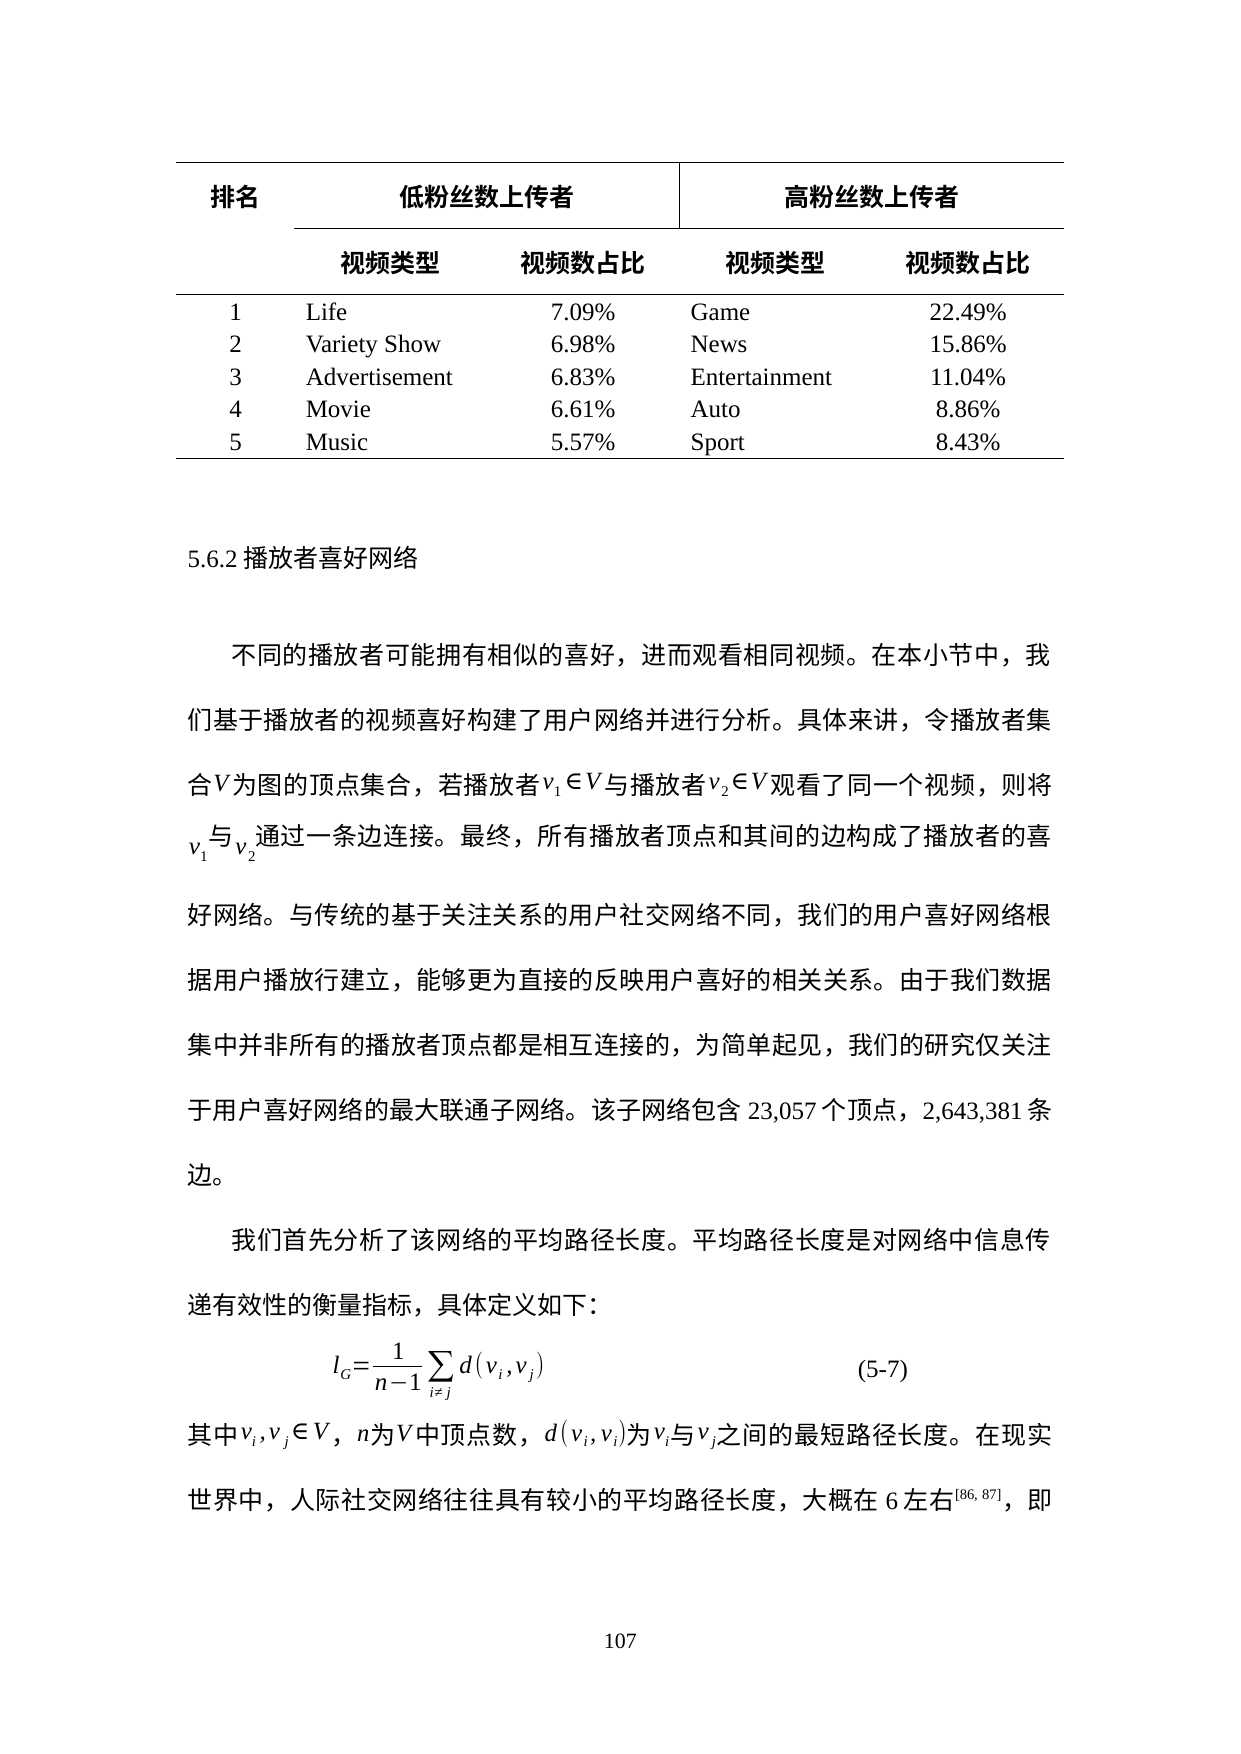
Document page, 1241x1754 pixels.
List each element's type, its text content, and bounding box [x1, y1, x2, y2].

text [187, 1401, 1053, 1531]
table_cell 11.04% [872, 360, 1064, 393]
text 不同的播放者可能拥有相似的喜好，进而观看相同视频。在本小节中，我们基于播放者的视频喜好构建了用户网络并进行分析。具体来讲，令播放者集合为图的顶点集合，若播放者与播放者观看了同一个视频，则将与通过一条边连接。最终，所有播放者顶点和其间的边构成了播放者的喜好网络。与传统的基于关注关系的用户社交网络不同，我们的用户喜好网络根据用户播放行建立，能够更为直接的反映用户喜好的相关关系。由于我们数据集中并非所有的播放者顶点都是相互连接的，为简单起见，我们的研究仅关注于用户喜好网络的最大联通子网络。该子网络包含23,057个顶点，2,643,381条边。 [187, 621, 1053, 1206]
table_cell 8.43% [872, 425, 1064, 458]
table_cell 视频数占比 [872, 229, 1064, 294]
table_cell 5.57% [487, 425, 679, 458]
table_cell 6.83% [487, 360, 679, 393]
table_cell 15.86% [872, 328, 1064, 360]
table_cell News [679, 328, 872, 360]
table_cell 7.09% [487, 295, 679, 328]
table_cell Auto [679, 393, 872, 425]
table_cell 8.86% [872, 393, 1064, 425]
table_cell Game [679, 295, 872, 328]
table_cell Sport [679, 425, 872, 458]
table_header 排名 [176, 163, 294, 294]
table_header 高粉丝数上传者 [680, 163, 1064, 228]
table_cell 2 [176, 328, 294, 360]
table_cell 视频类型 [294, 229, 487, 294]
table_cell Variety Show [294, 328, 487, 360]
table_header 低粉丝数上传者 [294, 163, 679, 228]
table_cell 4 [176, 393, 294, 425]
table_cell Life [294, 295, 487, 328]
table_cell 6.61% [487, 393, 679, 425]
table_cell 视频类型 [679, 229, 872, 294]
table_cell 22.49% [872, 295, 1064, 328]
text 播放者喜好网络 [187, 524, 1053, 589]
table_cell Music [294, 425, 487, 458]
text (5-7) [187, 1336, 1053, 1401]
table_cell 1 [176, 295, 294, 328]
table_cell Entertainment [679, 360, 872, 393]
table_cell 视频数占比 [487, 229, 679, 294]
table_cell 6.98% [487, 328, 679, 360]
table_cell 5 [176, 425, 294, 458]
table_cell Advertisement [294, 360, 487, 393]
text 我们首先分析了该网络的平均路径长度。平均路径长度是对网络中信息传递有效性的衡量指标，具体定义如下： [187, 1206, 1053, 1336]
table_cell 3 [176, 360, 294, 393]
table_cell Movie [294, 393, 487, 425]
